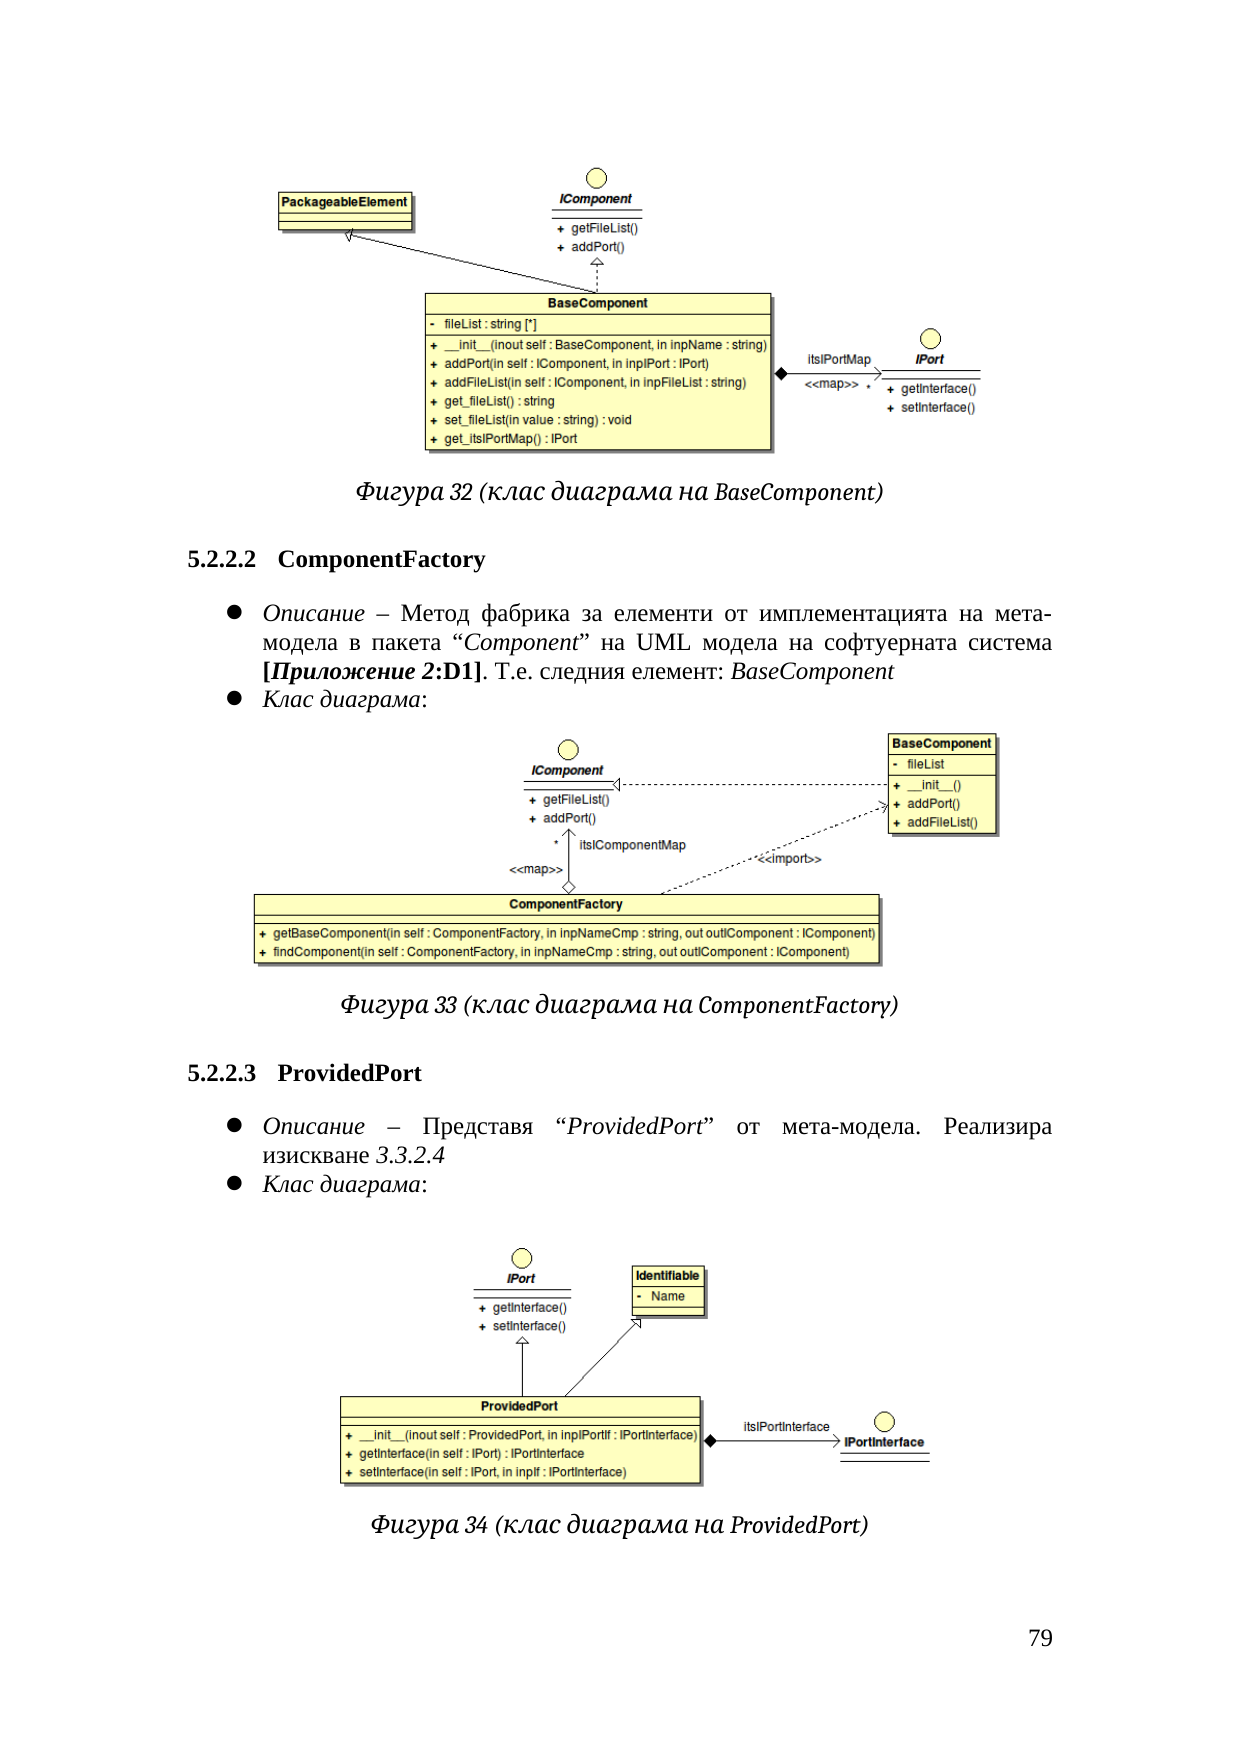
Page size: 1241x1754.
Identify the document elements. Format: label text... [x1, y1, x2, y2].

picture [248, 150, 992, 466]
picture [229, 725, 1012, 979]
list Описание – Метод фабрика за елементи от имплементацията на мета-модела в пакета “Component” на UML модела на софтуерната система [Приложение 2:D1]. Т.е. следния елемент: BaseComponent [225, 598, 1053, 684]
text Фигура 32 (клас диаграма на BaseComponent) [187, 478, 1053, 507]
list Описание – Представя “ProvidedPort” от мета-модела. Реализира изискване 3.3.2.4 [225, 1111, 1053, 1169]
text Фигура 34 (клас диаграма на ProvidedPort) [187, 1511, 1053, 1539]
list Клас диаграма: [225, 684, 1053, 713]
list Клас диаграма: [225, 1169, 1053, 1198]
picture [299, 1210, 941, 1499]
subtitle ProvidedPort [187, 1058, 1053, 1086]
text Фигура 33 (клас диаграма на ComponentFactory) [187, 991, 1053, 1020]
subtitle ComponentFactory [187, 544, 1053, 573]
